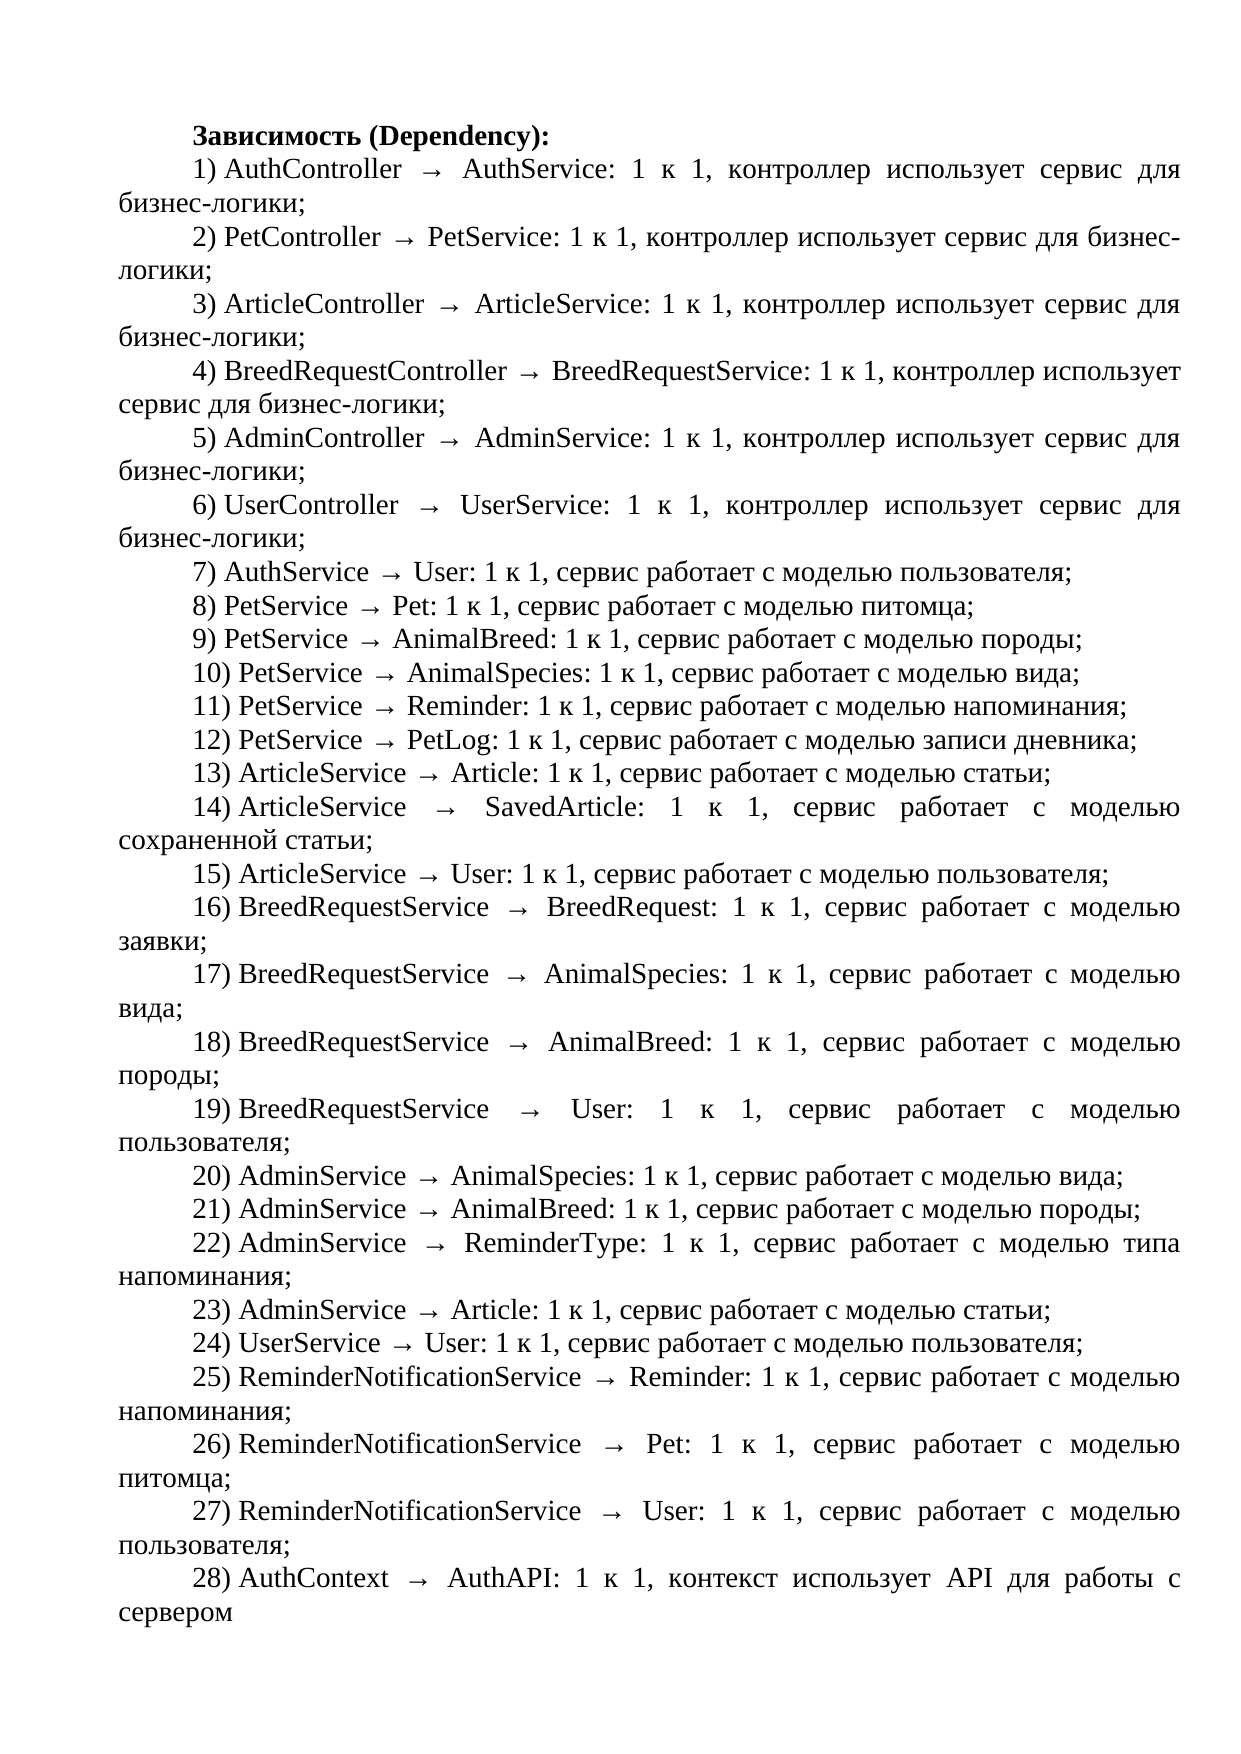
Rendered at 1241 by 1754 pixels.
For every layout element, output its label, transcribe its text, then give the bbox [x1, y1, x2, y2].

list ArticleService → SavedArticle: 1 к 1, сервис работает с моделью сохраненной статьи; [118, 789, 1181, 856]
list ReminderNotificationService → User: 1 к 1, сервис работает с моделью пользователя; [118, 1493, 1181, 1560]
list AdminService → AnimalSpecies: 1 к 1, сервис работает с моделью вида; [118, 1158, 1181, 1191]
list PetService → PetLog: 1 к 1, сервис работает с моделью записи дневника; [118, 722, 1181, 755]
list AuthService → User: 1 к 1, сервис работает с моделью пользователя; [118, 554, 1181, 588]
list PetController → PetService: 1 к 1, контроллер использует сервис для бизнес-логики; [118, 219, 1181, 286]
list PetService → AnimalSpecies: 1 к 1, сервис работает с моделью вида; [118, 655, 1181, 688]
list BreedRequestService → AnimalBreed: 1 к 1, сервис работает с моделью породы; [118, 1024, 1181, 1091]
list ArticleService → Article: 1 к 1, сервис работает с моделью статьи; [118, 755, 1181, 789]
list ReminderNotificationService → Pet: 1 к 1, сервис работает с моделью питомца; [118, 1426, 1181, 1493]
list PetService → Reminder: 1 к 1, сервис работает с моделью напоминания; [118, 688, 1181, 722]
list AuthContext → AuthAPI: 1 к 1, контекст использует API для работы с сервером [118, 1560, 1181, 1627]
list ArticleService → User: 1 к 1, сервис работает с моделью пользователя; [118, 856, 1181, 889]
list BreedRequestService → AnimalSpecies: 1 к 1, сервис работает с моделью вида; [118, 957, 1181, 1024]
list PetService → Pet: 1 к 1, сервис работает с моделью питомца; [118, 588, 1181, 621]
list AuthController → AuthService: 1 к 1, контроллер использует сервис для бизнес-логики; [118, 152, 1181, 219]
list Зависимость (Dependency): [118, 118, 1181, 152]
list PetService → AnimalBreed: 1 к 1, сервис работает с моделью породы; [118, 621, 1181, 655]
list BreedRequestService → BreedRequest: 1 к 1, сервис работает с моделью заявки; [118, 889, 1181, 957]
list AdminService → ReminderType: 1 к 1, сервис работает с моделью типа напоминания; [118, 1225, 1181, 1292]
list AdminService → Article: 1 к 1, сервис работает с моделью статьи; [118, 1292, 1181, 1326]
list BreedRequestController → BreedRequestService: 1 к 1, контроллер использует сервис для бизнес-логики; [118, 353, 1181, 420]
list BreedRequestService → User: 1 к 1, сервис работает с моделью пользователя; [118, 1091, 1181, 1158]
list UserController → UserService: 1 к 1, контроллер использует сервис для бизнес-логики; [118, 487, 1181, 554]
list ReminderNotificationService → Reminder: 1 к 1, сервис работает с моделью напоминания; [118, 1359, 1181, 1426]
list ArticleController → ArticleService: 1 к 1, контроллер использует сервис для бизнес-логики; [118, 286, 1181, 353]
list AdminService → AnimalBreed: 1 к 1, сервис работает с моделью породы; [118, 1191, 1181, 1225]
list UserService → User: 1 к 1, сервис работает с моделью пользователя; [118, 1326, 1181, 1359]
list AdminController → AdminService: 1 к 1, контроллер использует сервис для бизнес-логики; [118, 420, 1181, 487]
